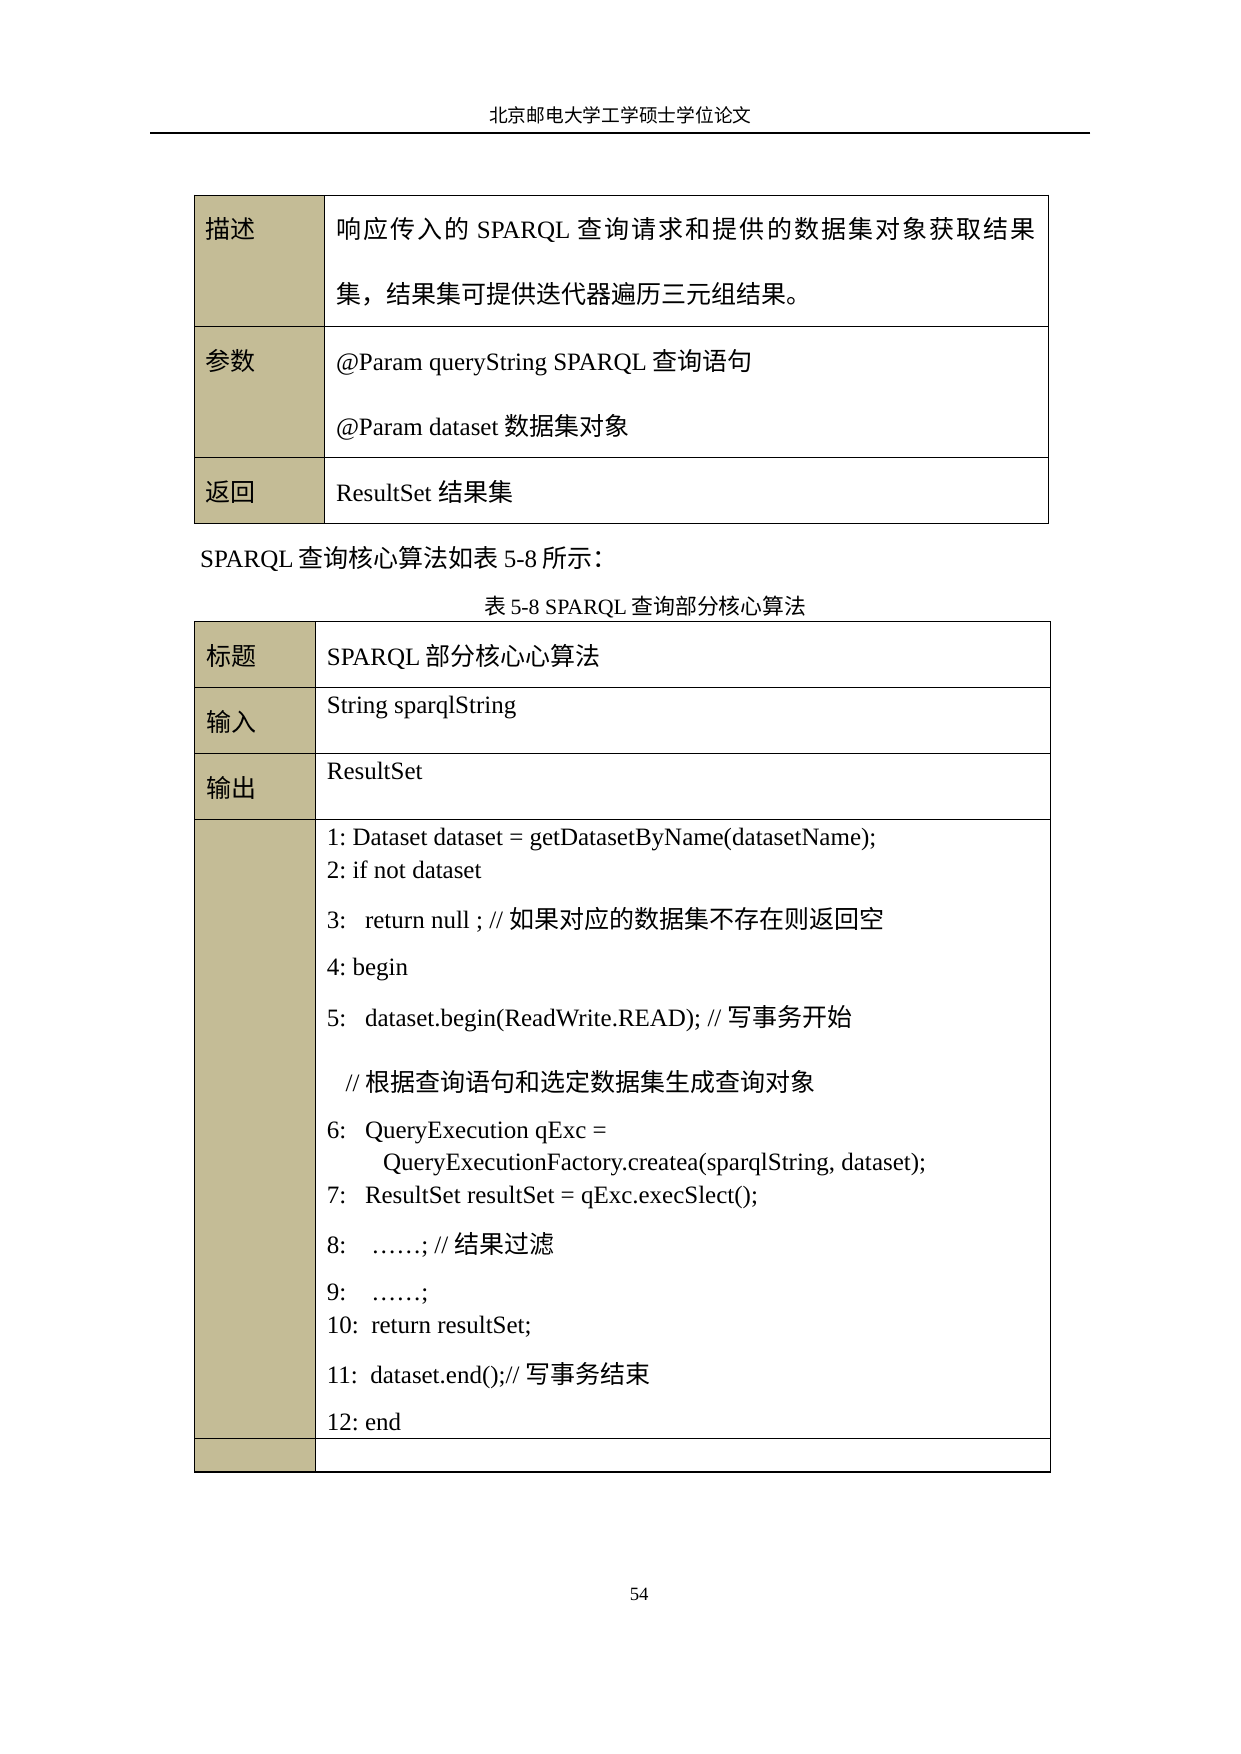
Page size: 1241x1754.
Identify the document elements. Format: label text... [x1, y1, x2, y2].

table_cell @Param queryString SPARQL查询语句 @Param dataset 数据集对象 [325, 327, 1048, 457]
table_cell 参数 [195, 327, 324, 457]
table_cell [316, 1439, 1050, 1471]
table_cell 1: Dataset dataset = getDatasetByName(datasetName); 2: if not dataset 3: return null ; // 如果对应的数据集不存在则返回空 4: begin 5: dataset.begin(ReadWrite.READ); // 写事务开始 // 根据查询语句和选定数据集生成查询对象 6: QueryExecution qExc = QueryExecutionFactory.createa(sparqlString, dataset); 7: ResultSet resultSet = qExc.execSlect(); 8: ……; // 结果过滤 9: ……; 10: return resultSet; 11: dataset.end();// 写事务结束 12: end [316, 820, 1050, 1438]
table_cell ResultSet [316, 754, 1050, 819]
text SPARQL查询核心算法如表5-8所示： [150, 524, 1090, 589]
table_cell [195, 820, 315, 1438]
table_cell 输出 [195, 754, 315, 819]
table_cell 输入 [195, 688, 315, 753]
table_cell String sparqlString [316, 688, 1050, 753]
table_cell 响应传入的SPARQL查询请求和提供的数据集对象获取结果集，结果集可提供迭代器遍历三元组结果。 [325, 196, 1048, 326]
table_cell ResultSet 结果集 [325, 458, 1048, 523]
text 表5-8 SPARQL查询部分核心算法 [150, 589, 1090, 621]
table_header SPARQL部分核心心算法 [316, 622, 1050, 687]
table_cell 返回 [195, 458, 324, 523]
table_cell 描述 [195, 196, 324, 326]
table_cell [195, 1439, 315, 1471]
table_header 标题 [195, 622, 315, 687]
